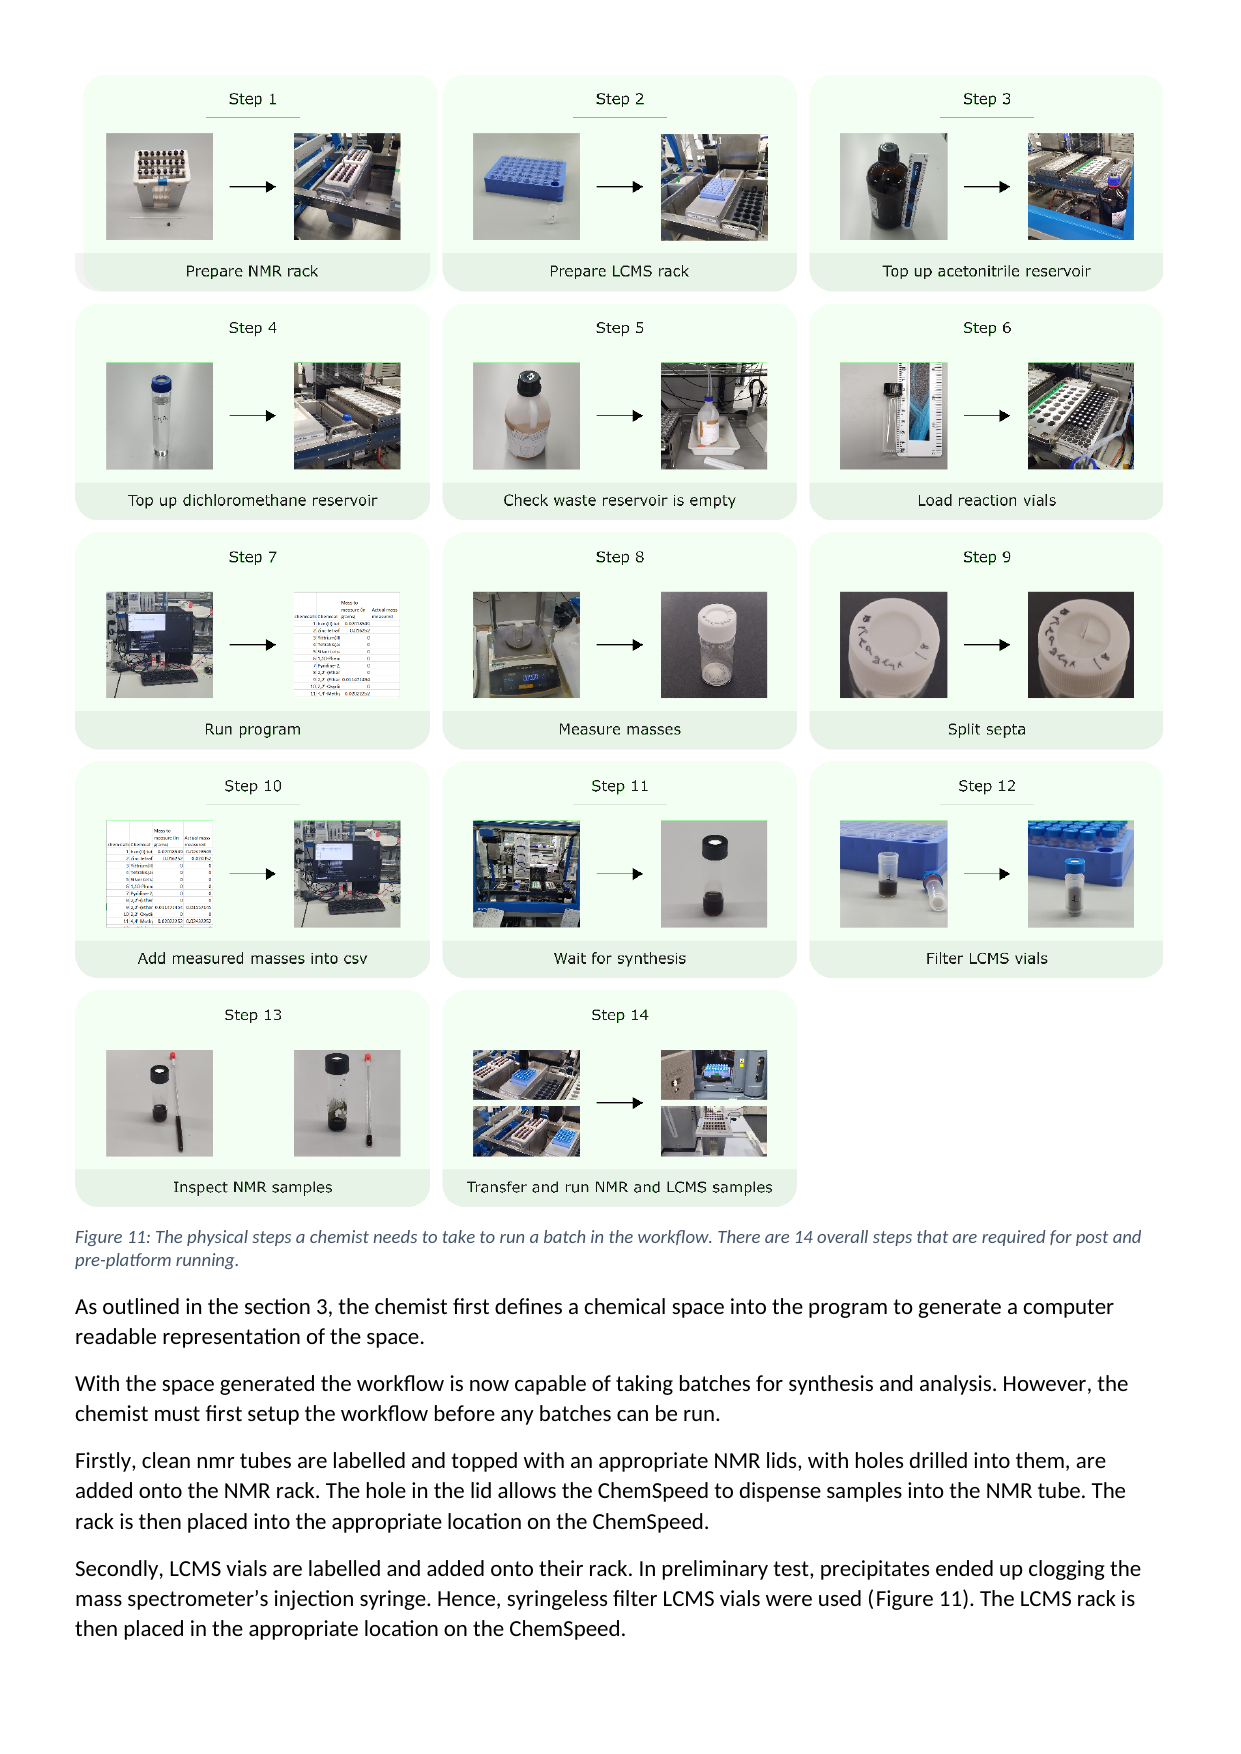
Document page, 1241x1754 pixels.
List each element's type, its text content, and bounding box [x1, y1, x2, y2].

text Secondly, LCMS vials are labelled and added onto their rack. In preliminary test, precipitates ended up clogging the mass spectrometer’s injection syringe. Hence, syringeless filter LCMS vials were used (Figure 10). The LCMS rack is then placed in the appropriate location on the ChemSpeed. [75, 1554, 1165, 1642]
text Firstly, clean nmr tubes are labelled and topped with an appropriate NMR lids, with holes drilled into them, are added onto the NMR rack. The hole in the lid allows the ChemSpeed to dispense samples into the NMR tube. The rack is then placed into the appropriate location on the ChemSpeed. [75, 1446, 1165, 1535]
text As outlined in the section 3, the chemist first defines a chemical space into the program to generate a computer readable representation of the space. [75, 1292, 1165, 1351]
picture [75, 75, 1164, 1207]
text With the space generated the workflow is now capable of taking batches for synthesis and analysis. However, the chemist must first setup the workflow before any batches can be run. [75, 1369, 1165, 1428]
